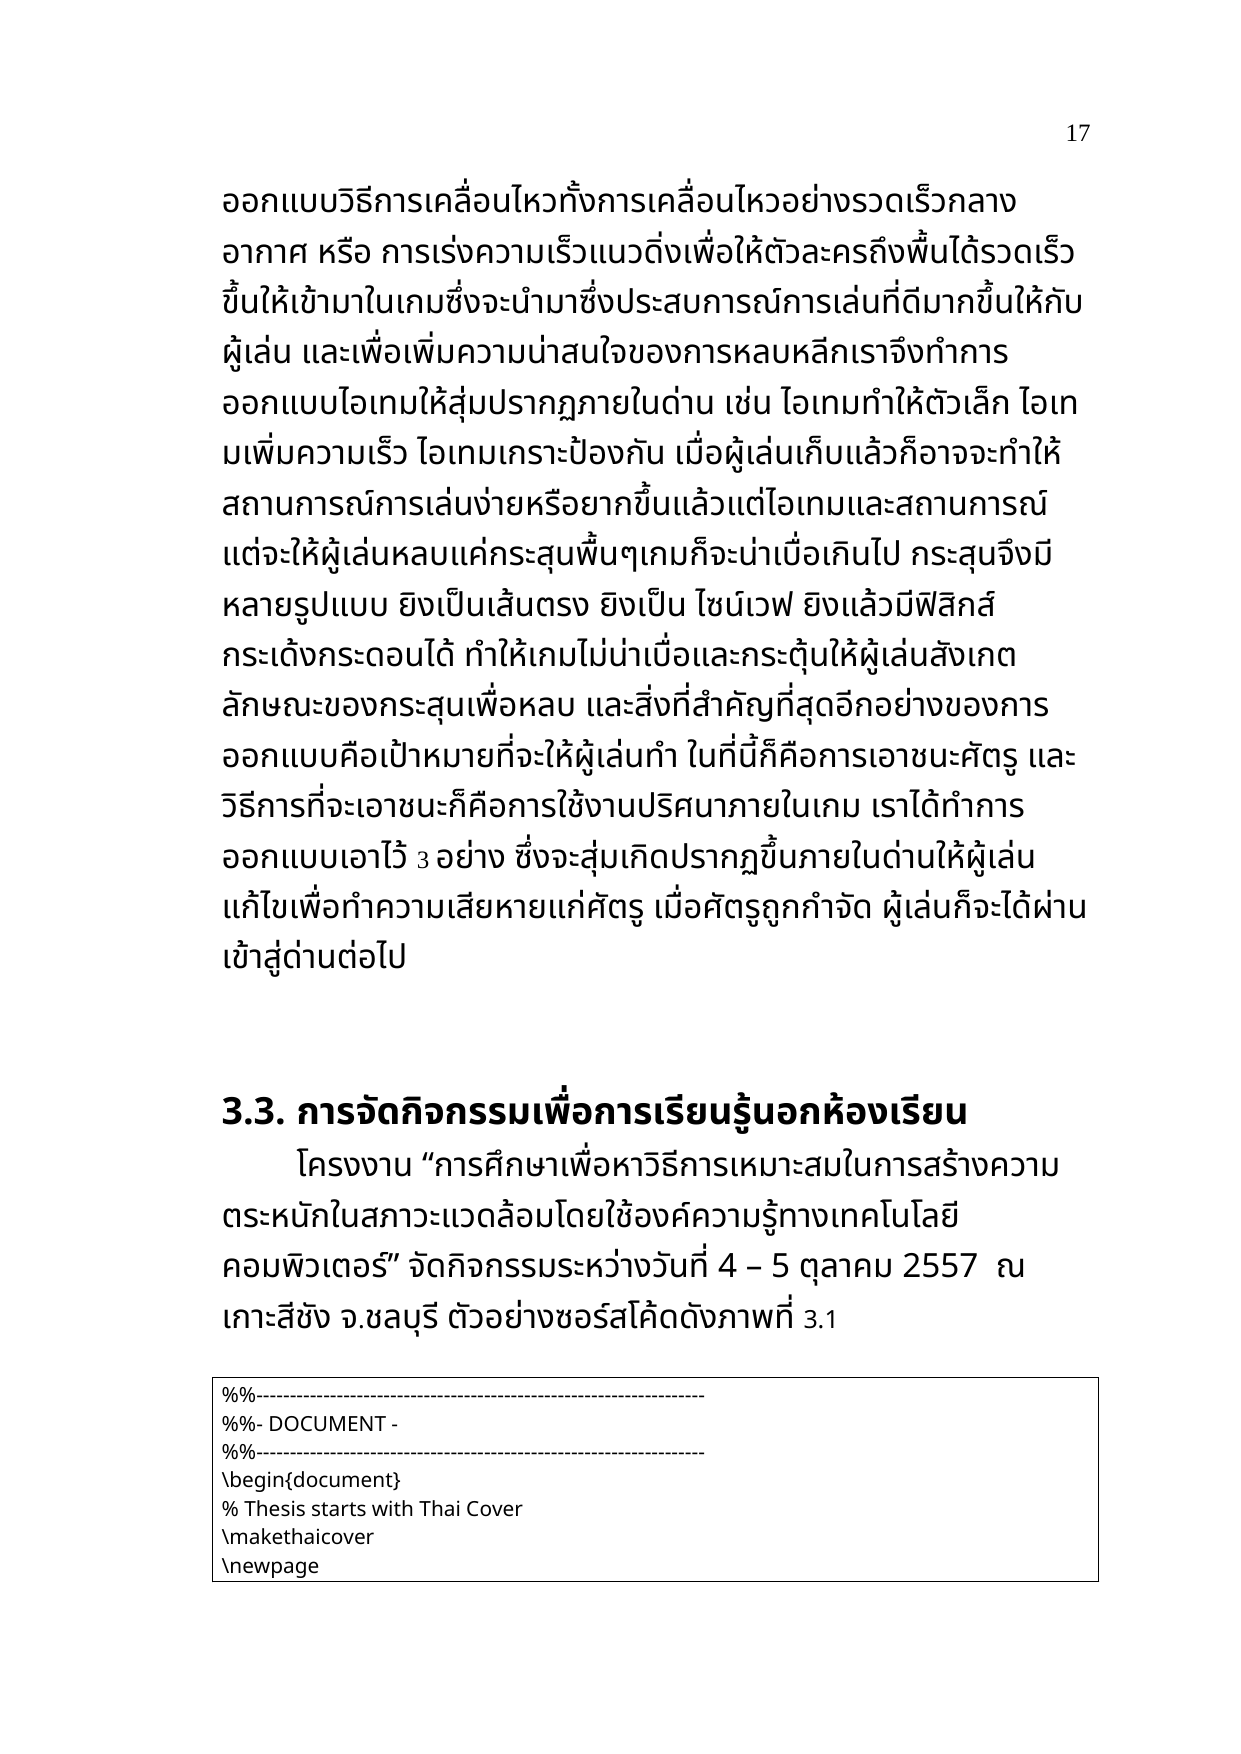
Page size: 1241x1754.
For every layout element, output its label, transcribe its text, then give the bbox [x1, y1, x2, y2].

text โครงงาน “การศึกษาเพื่อหาวิธีการเหมาะสมในการสร้างความตระหนักในสภาวะแวดล้อมโดยใช้องค์ความรู้ทางเทคโนโลยีคอมพิวเตอร์” จัดกิจกรรมระหว่างวันที่ 4 – 5 ตุลาคม 2557 ณ เกาะสีชัง จ.ชลบุรี ตัวอย่างซอร์สโค้ดดังภาพที่ 3.1 [221, 1141, 1090, 1343]
list การจัดกิจกรรมเพื่อการเรียนรู้นอกห้องเรียน [221, 1084, 1090, 1141]
text % Thesis starts with Thai Cover [221, 1494, 1090, 1522]
text \newpage [213, 1548, 1098, 1581]
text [221, 177, 1090, 984]
text \begin{document} [221, 1466, 1090, 1494]
text %%------------------------------------------------------------------- [213, 1378, 1098, 1409]
text %%------------------------------------------------------------------- [221, 1437, 1090, 1466]
text %%- DOCUMENT - [221, 1409, 1090, 1437]
text \makethaicover [221, 1522, 1090, 1548]
